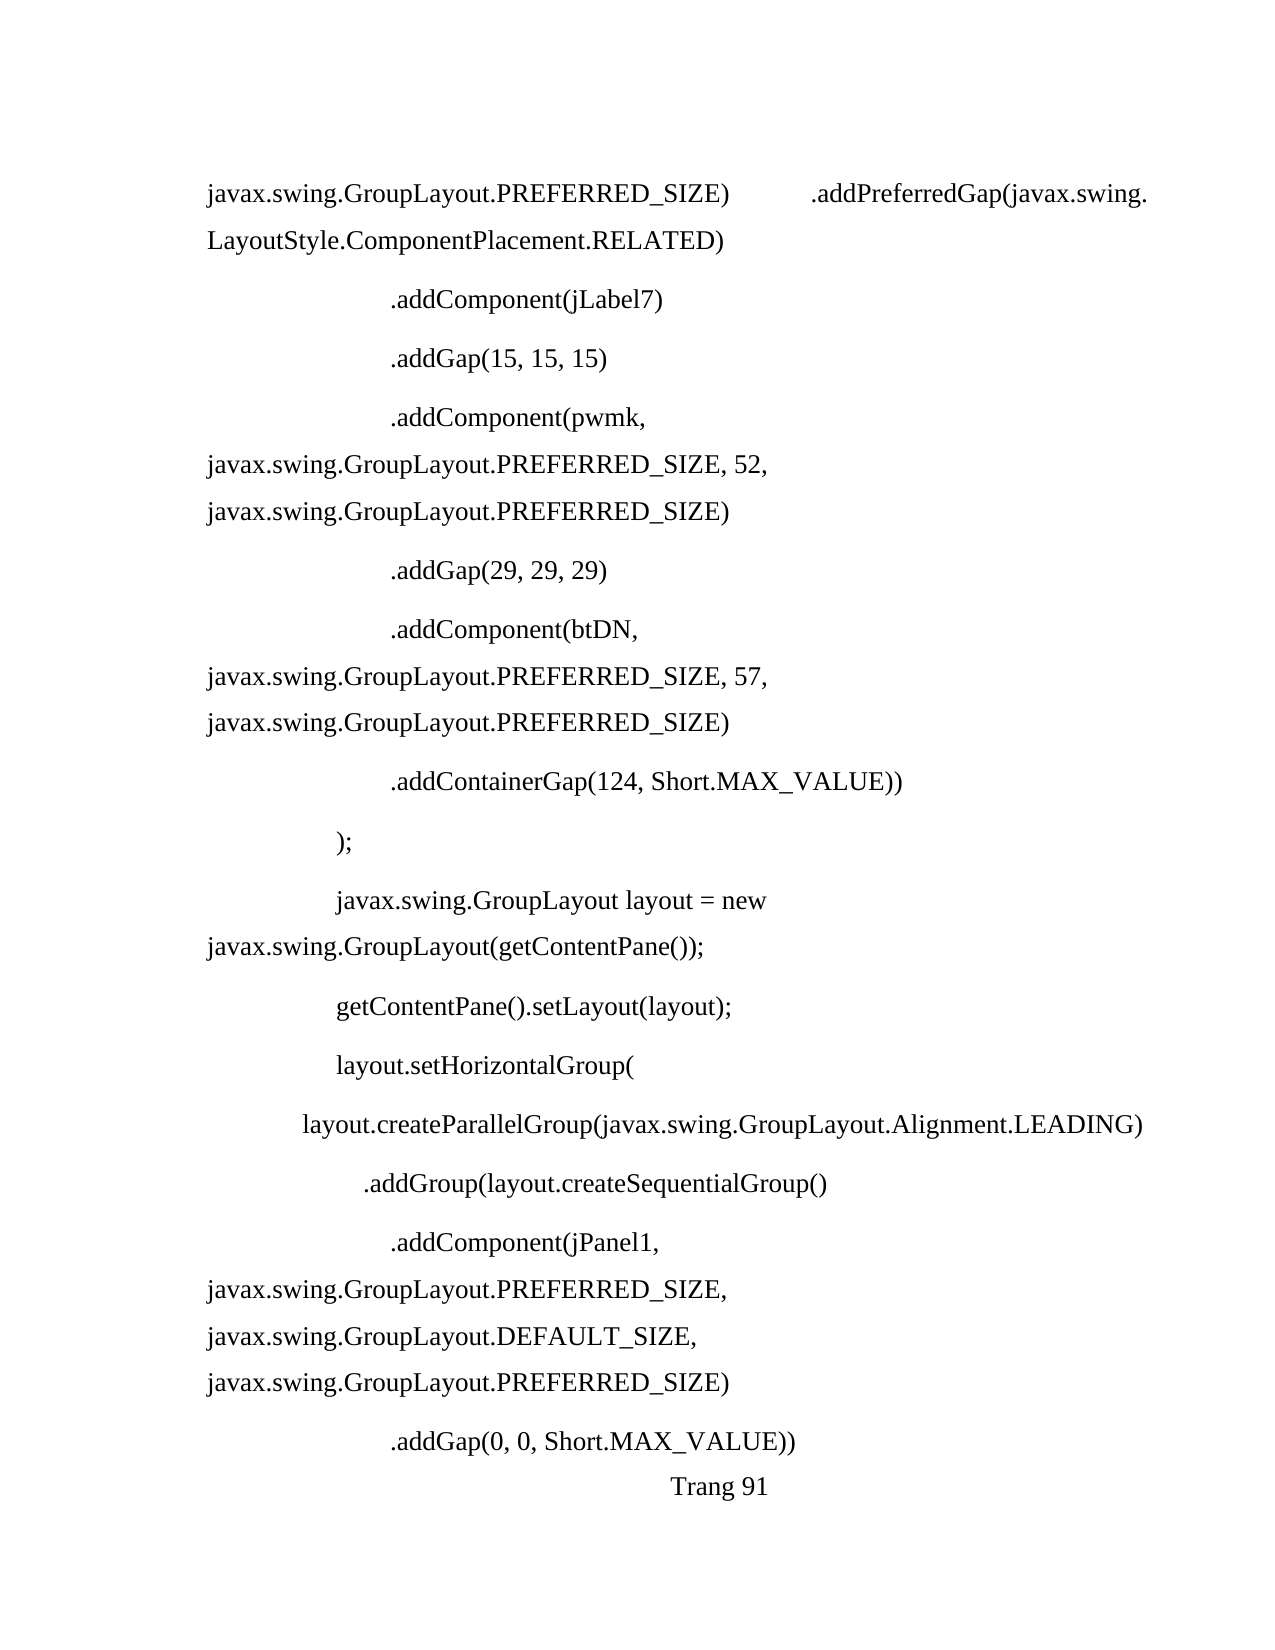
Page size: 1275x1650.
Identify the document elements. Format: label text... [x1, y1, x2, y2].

text javax.swing.GroupLayout layout = new javax.swing.GroupLayout(getContentPane()); [207, 884, 1157, 962]
text .addComponent(pwmk, javax.swing.GroupLayout.PREFERRED_SIZE, 52, javax.swing.GroupLayout.PREFERRED_SIZE) [207, 401, 1157, 526]
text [207, 1226, 1157, 1397]
text .addComponent(jLabel7) [207, 283, 1157, 314]
text ); [207, 825, 1157, 856]
text .addGap(15, 15, 15) [207, 342, 1157, 373]
text .addGroup(layout.createSequentialGroup() [207, 1167, 1157, 1198]
text getContentPane().setLayout(layout); [207, 990, 1157, 1021]
text .addGap(0, 0, Short.MAX_VALUE)) [207, 1426, 1157, 1457]
text .addComponent(btDN, javax.swing.GroupLayout.PREFERRED_SIZE, 57, javax.swing.GroupLayout.PREFERRED_SIZE) [207, 613, 1157, 737]
text layout.setHorizontalGroup( [207, 1049, 1157, 1080]
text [207, 177, 1157, 255]
text .addGap(29, 29, 29) [207, 554, 1157, 585]
text layout.createParallelGroup(javax.swing.GroupLayout.Alignment.LEADING) [207, 1108, 1157, 1139]
text .addContainerGap(124, Short.MAX_VALUE)) [207, 766, 1157, 797]
